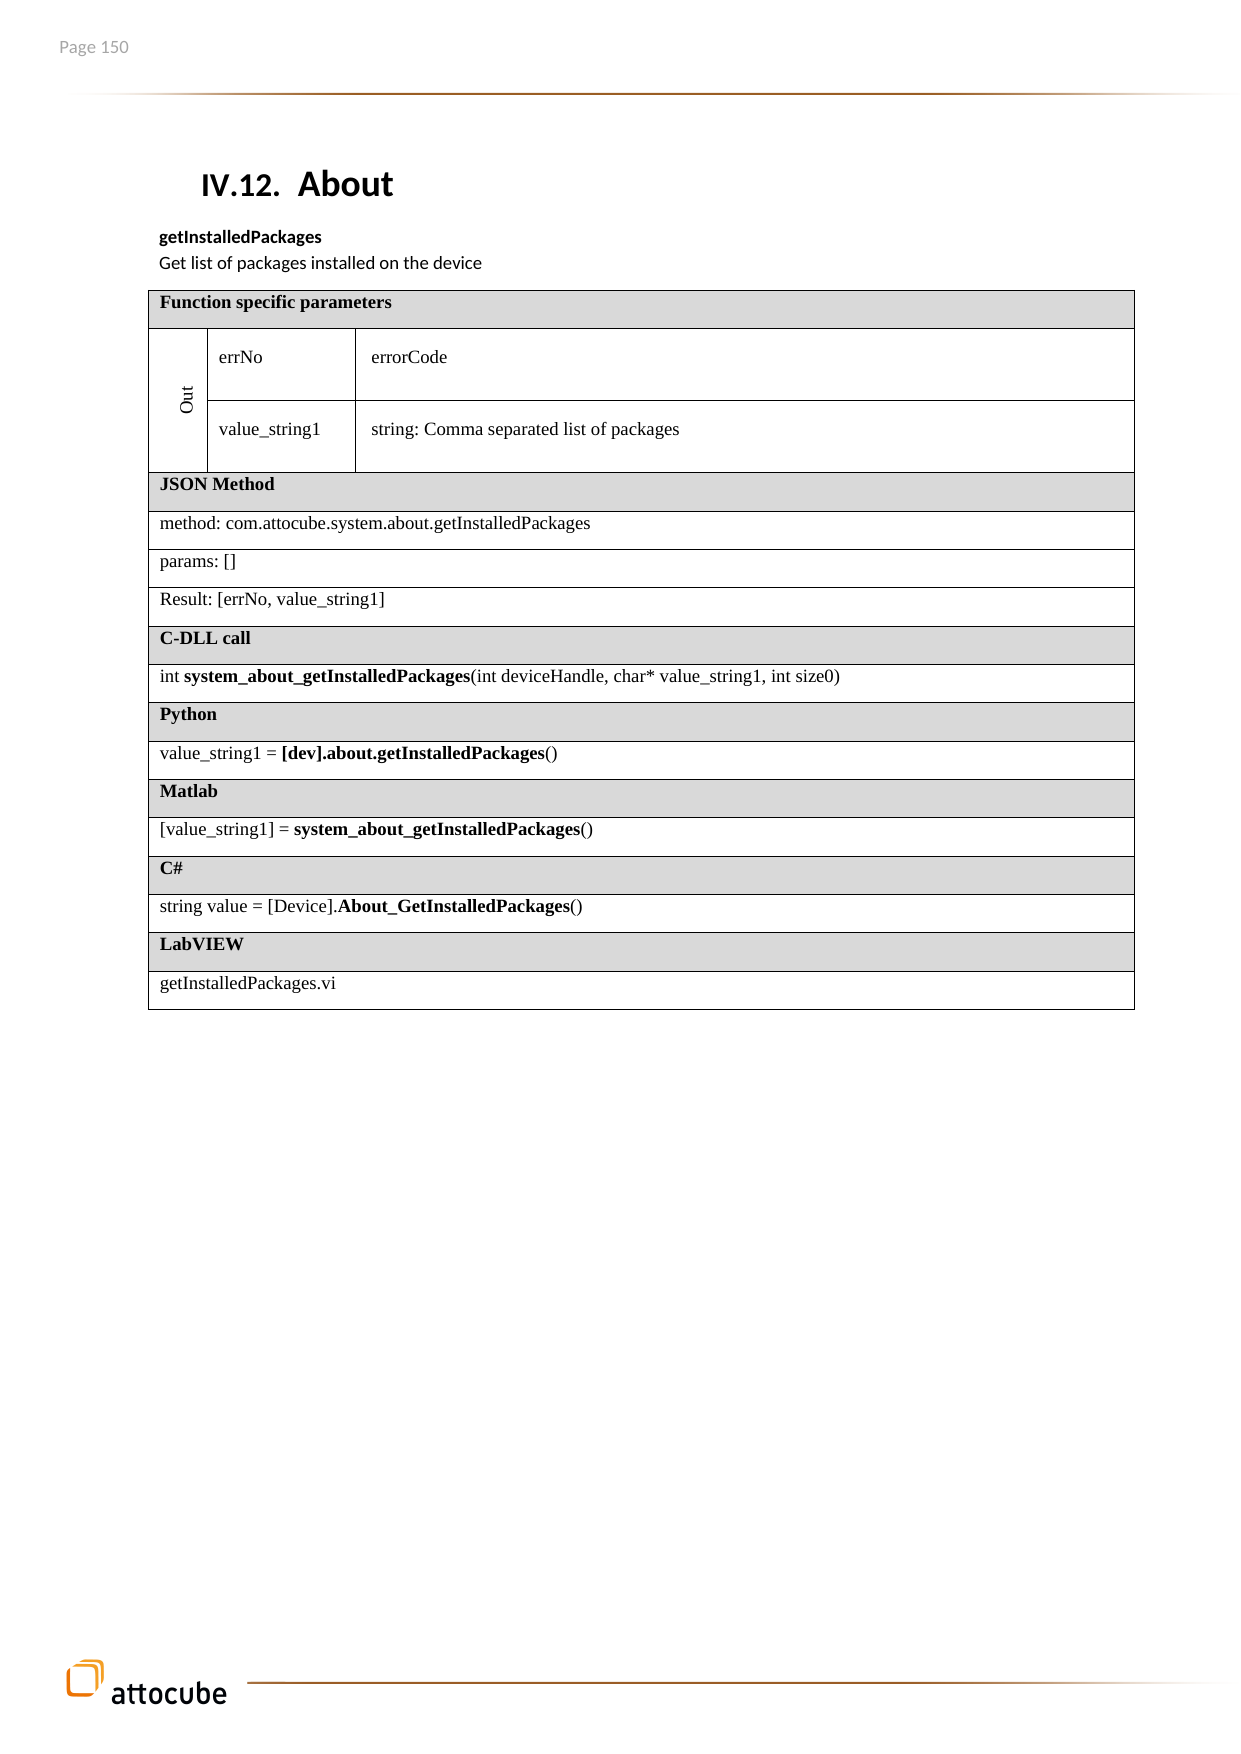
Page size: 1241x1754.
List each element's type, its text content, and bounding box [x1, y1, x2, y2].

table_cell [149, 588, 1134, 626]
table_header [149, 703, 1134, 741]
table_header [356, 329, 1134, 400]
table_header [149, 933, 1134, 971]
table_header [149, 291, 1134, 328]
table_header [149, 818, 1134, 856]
subtitle About [201, 160, 1134, 206]
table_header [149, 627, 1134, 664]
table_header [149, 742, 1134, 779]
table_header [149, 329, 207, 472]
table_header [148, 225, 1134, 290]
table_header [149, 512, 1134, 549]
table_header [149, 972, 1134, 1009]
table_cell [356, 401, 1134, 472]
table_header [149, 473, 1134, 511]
picture [68, 82, 1241, 108]
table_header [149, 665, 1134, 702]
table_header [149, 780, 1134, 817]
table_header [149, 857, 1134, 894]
picture [10, 1651, 1240, 1711]
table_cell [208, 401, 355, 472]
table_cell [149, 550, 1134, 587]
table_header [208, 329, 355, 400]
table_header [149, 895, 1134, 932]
